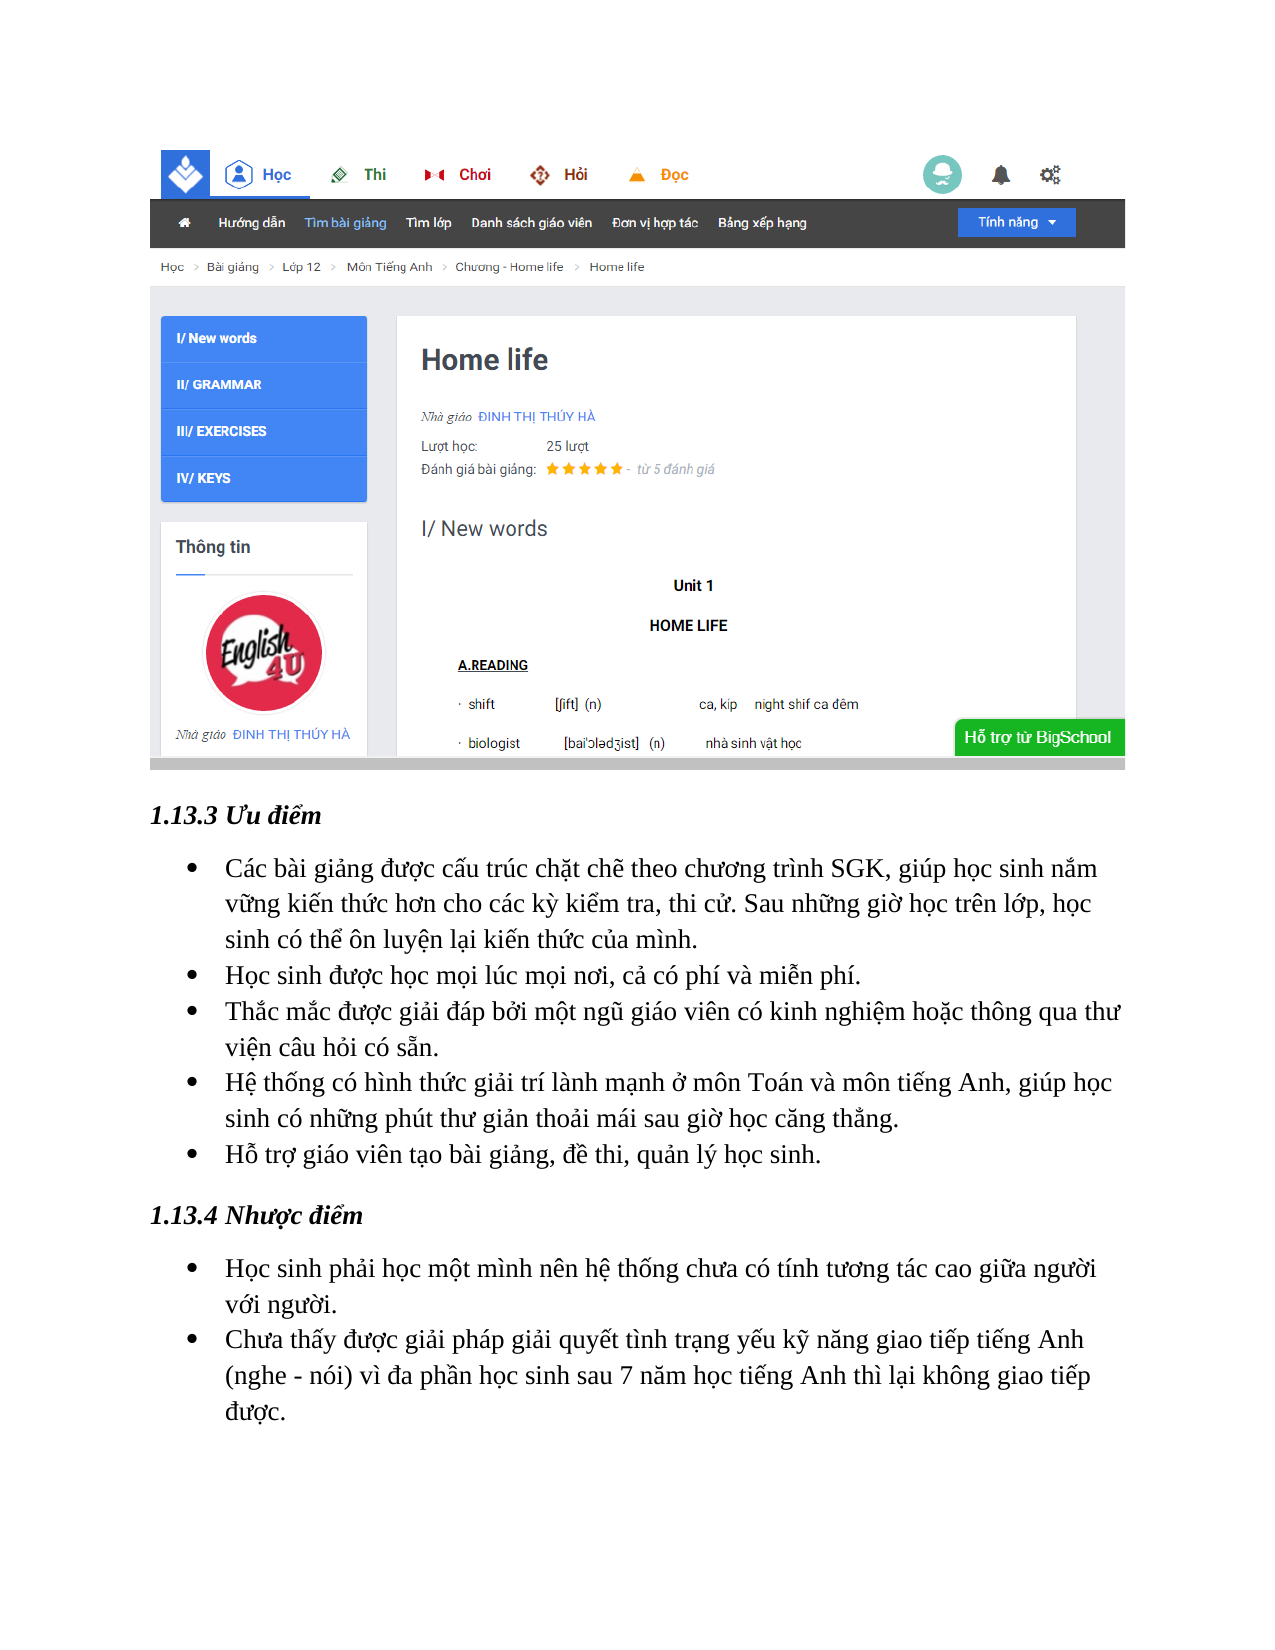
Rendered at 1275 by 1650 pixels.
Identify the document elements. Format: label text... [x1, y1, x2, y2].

list Học sinh được học mọi lúc mọi nơi, cả có phí và miễn phí. [187, 959, 1125, 990]
list Thắc mắc được giải đáp bởi một ngũ giáo viên có kinh nghiệm hoặc thông qua thư viện câu hỏi có sẵn. [187, 995, 1125, 1062]
list Học sinh phải học một mình nên hệ thống chưa có tính tương tác cao giữa người với người. [187, 1252, 1125, 1319]
list Hỗ trợ giáo viên tạo bài giảng, đề thi, quản lý học sinh. [187, 1138, 1125, 1169]
subtitle Ưu điểm [150, 799, 1125, 830]
list Các bài giảng được cấu trúc chặt chẽ theo chương trình SGK, giúp học sinh nắm vững kiến thức hơn cho các kỳ kiểm tra, thi cử. Sau những giờ học trên lớp, học sinh có thể ôn luyện lại kiến thức của mình. [187, 852, 1125, 954]
list Chưa thấy được giải pháp giải quyết tình trạng yếu kỹ năng giao tiếp tiếng Anh (nghe - nói) vì đa phần học sinh sau 7 năm học tiếng Anh thì lại không giao tiếp được. [187, 1323, 1125, 1426]
picture [150, 150, 1125, 770]
subtitle Nhược điểm [150, 1199, 1125, 1230]
list Hệ thống có hình thức giải trí lành mạnh ở môn Toán và môn tiếng Anh, giúp học sinh có những phút thư giản thoải mái sau giờ học căng thẳng. [187, 1066, 1125, 1133]
